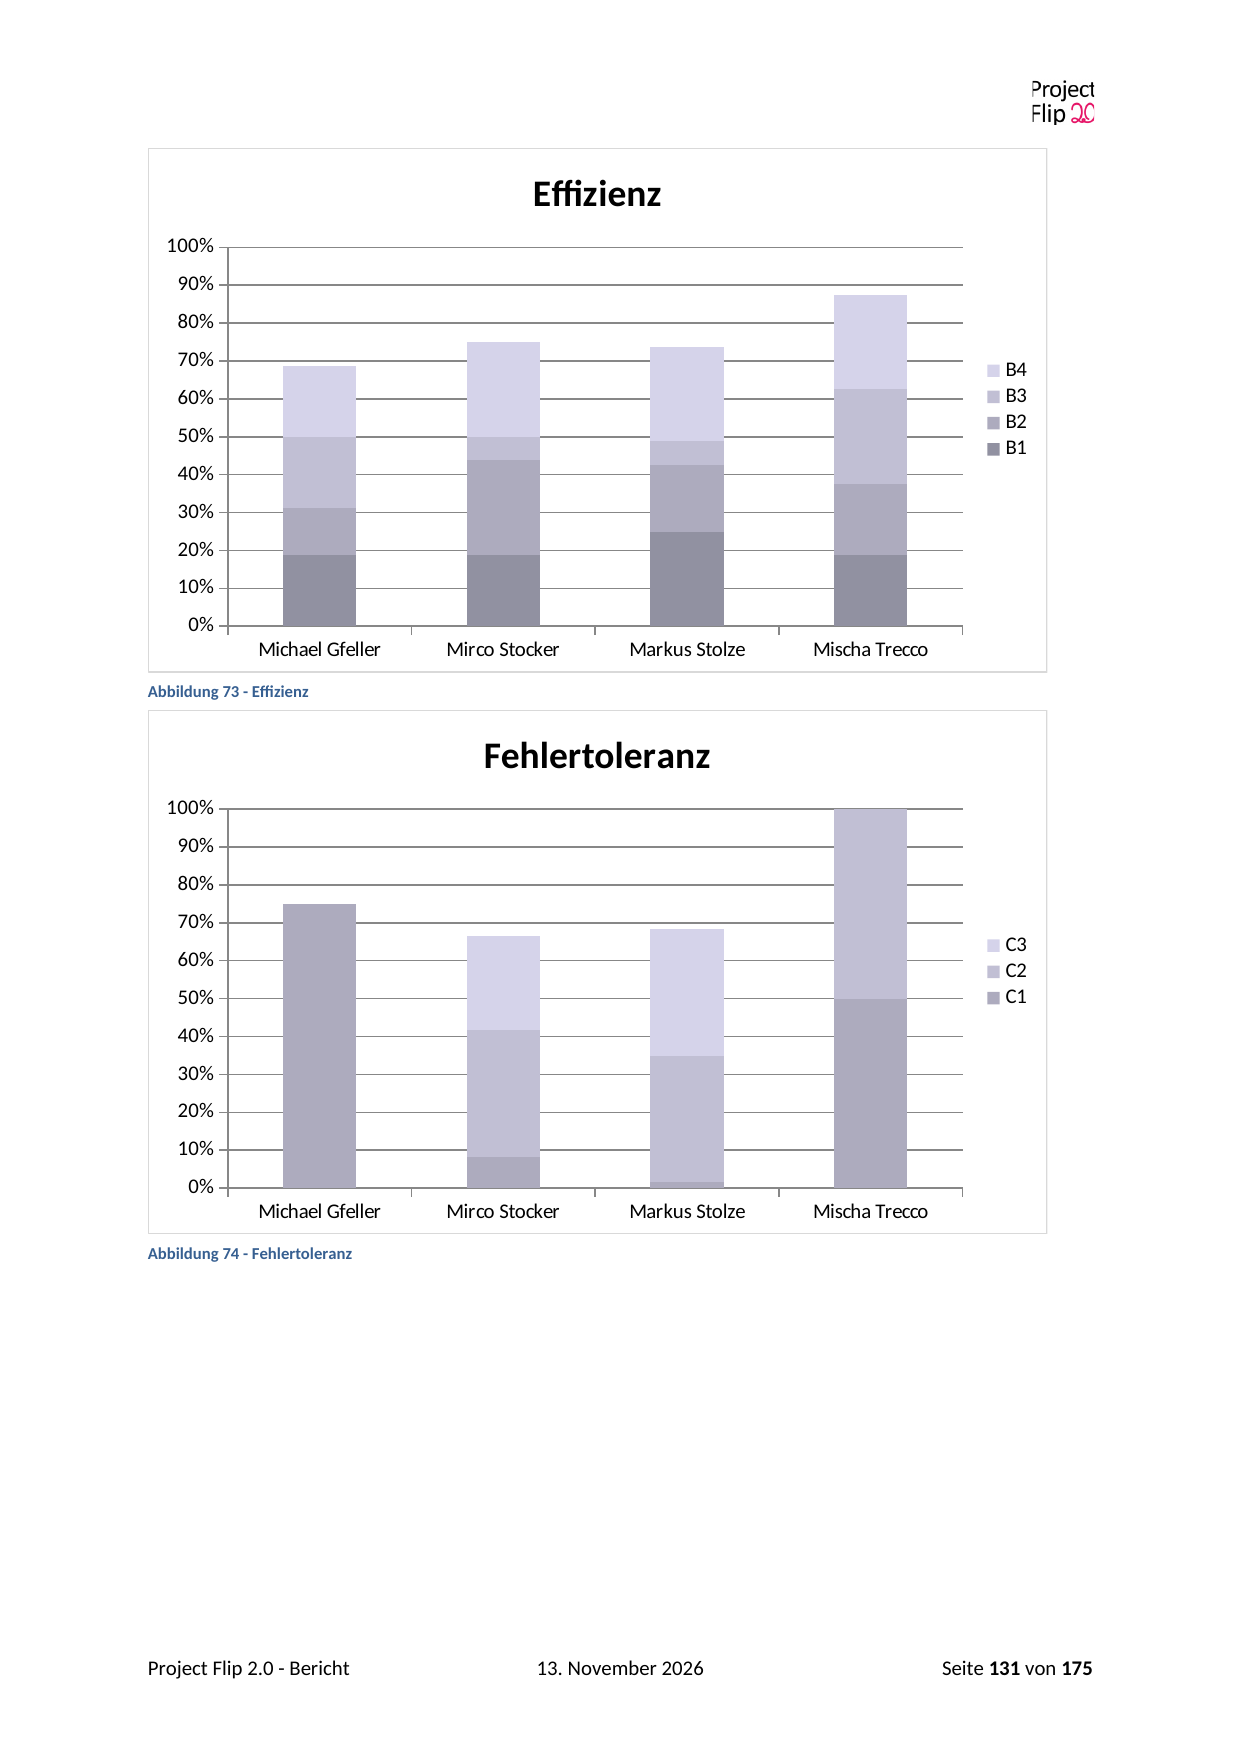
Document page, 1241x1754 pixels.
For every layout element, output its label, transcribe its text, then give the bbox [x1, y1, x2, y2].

picture [1081, 79, 1097, 124]
text Abbildung 74 - Fehlertoleranz [148, 1243, 1093, 1263]
text Abbildung 73 - Effizienz [148, 681, 1093, 701]
